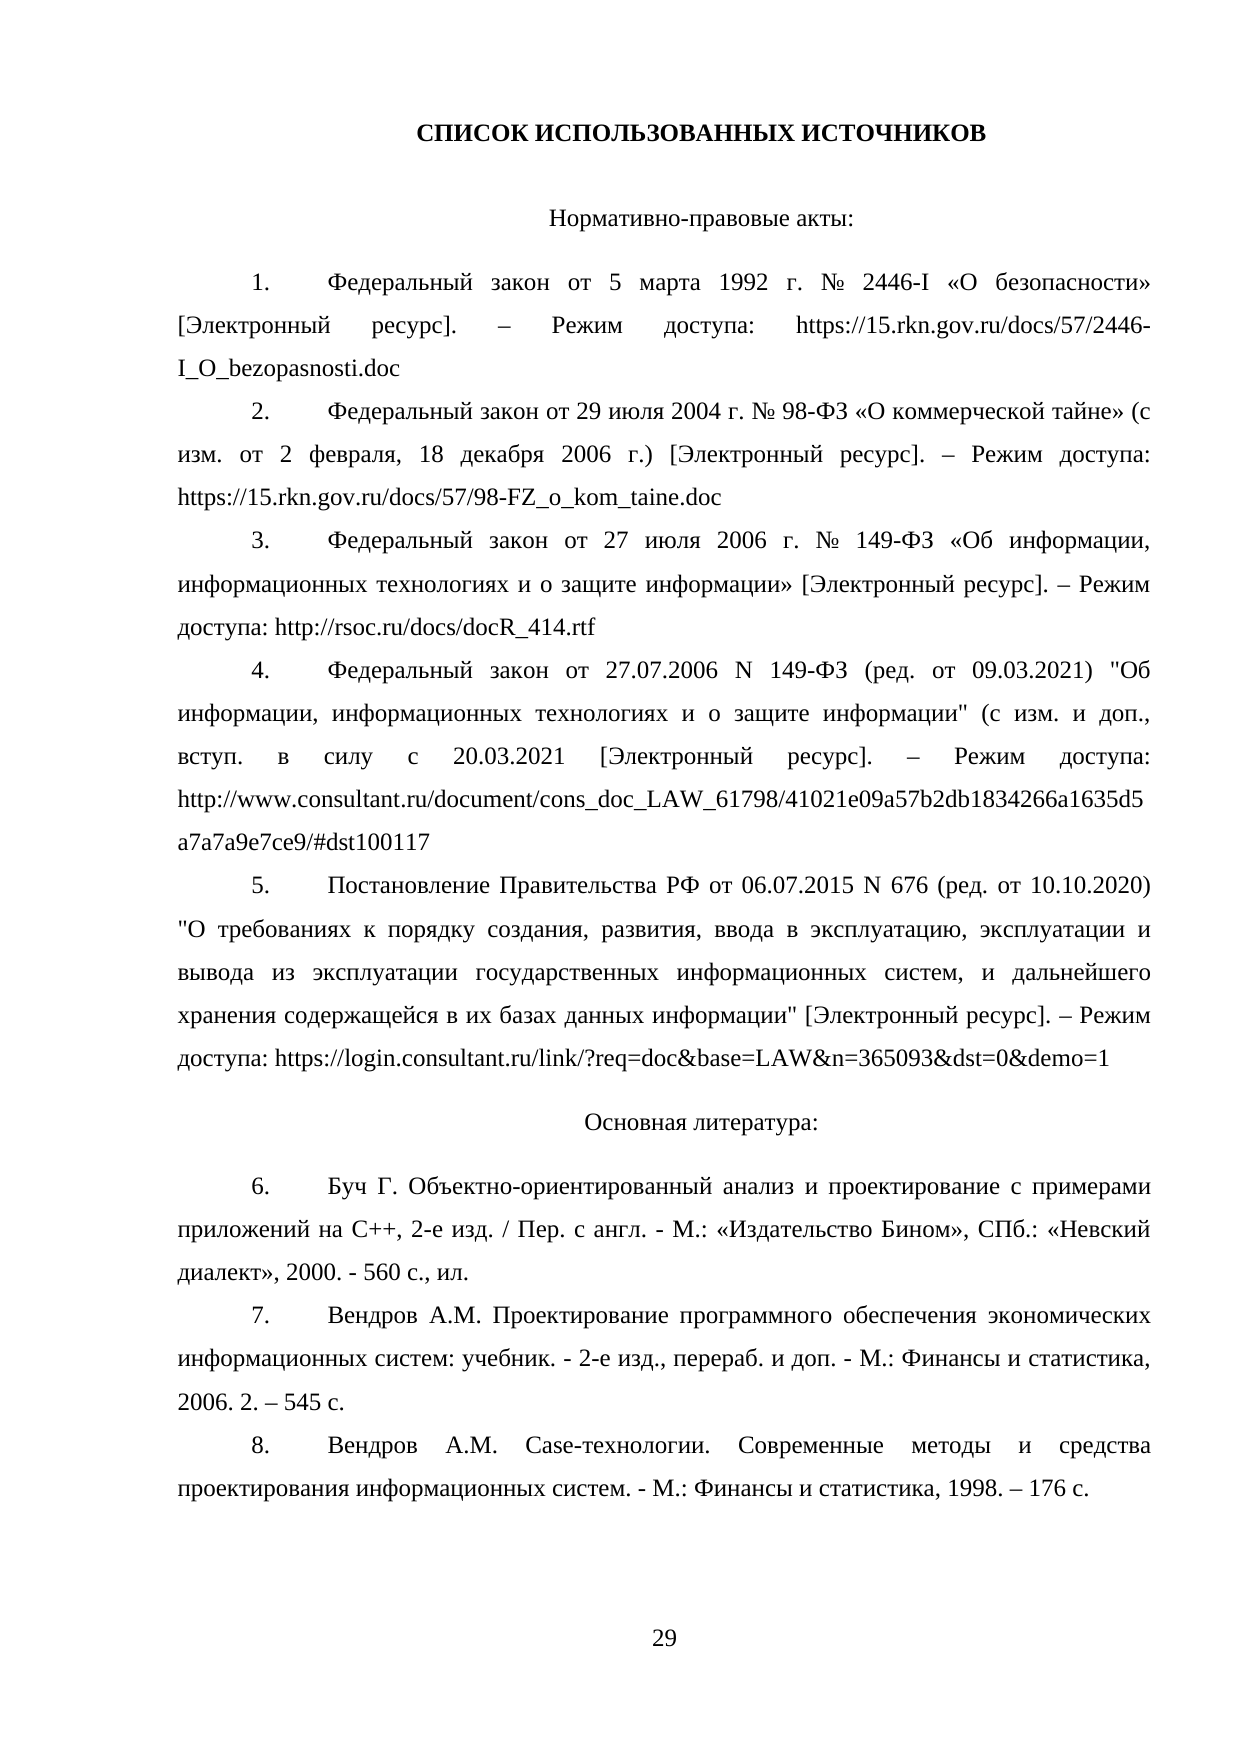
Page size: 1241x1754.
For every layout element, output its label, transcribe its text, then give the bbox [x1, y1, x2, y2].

list Федеральный закон от 27 июля 2006 г. № 149-ФЗ «Об информации, информационных технологиях и о защите информации» [Электронный ресурс]. – Режим доступа: http://rsoc.ru/docs/docR_414.rtf [177, 526, 1152, 641]
text Нормативно-правовые акты: [177, 203, 1152, 232]
text Основная литература: [177, 1107, 1152, 1136]
list Вендров А.М. Проектирование программного обеспечения экономических информационных систем: учебник. - 2-е изд., перераб. и доп. - М.: Финансы и статистика, 2006. 2. – 545 с. [177, 1300, 1152, 1415]
list Федеральный закон от 5 марта 1992 г. № 2446-I «О безопасности» [Электронный ресурс]. – Режим доступа: https://15.rkn.gov.ru/docs/57/2446-I_O_bezopasnosti.doc [177, 267, 1152, 382]
list Вендров A.M. Сase-технологии. Современные методы и средства проектирования информационных систем. - М.: Финансы и статистика, 1998. – 176 с. [177, 1430, 1152, 1502]
text СПИСОК ИСПОЛЬЗОВАННЫХ ИСТОЧНИКОВ [177, 118, 1152, 147]
list Федеральный закон от 27.07.2006 N 149-ФЗ (ред. от 09.03.2021) "Об информации, информационных технологиях и о защите информации" (с изм. и доп., вступ. в силу с 20.03.2021 [Электронный ресурс]. – Режим доступа: http://www.consultant.ru/document/cons_doc_LAW_61798/41021e09a57b2db1834266a1635d5a7a7a9e7ce9/#dst100117 [177, 655, 1152, 856]
list Буч Г. Объектно-ориентированный анализ и проектирование с примерами приложений на С++, 2-е изд. / Пер. с англ. - М.: «Издательство Бином», СПб.: «Невский диалект», 2000. - 560 с., ил. [177, 1171, 1152, 1286]
list Постановление Правительства РФ от 06.07.2015 N 676 (ред. от 10.10.2020) "О требованиях к порядку создания, развития, ввода в эксплуатацию, эксплуатации и вывода из эксплуатации государственных информационных систем, и дальнейшего хранения содержащейся в их базах данных информации" [Электронный ресурс]. – Режим доступа: https://login.consultant.ru/link/?req=doc&base=LAW&n=365093&dst=0&demo=1 [177, 871, 1152, 1072]
list Федеральный закон от 29 июля 2004 г. № 98-ФЗ «О коммерческой тайне» (с изм. от 2 февраля, 18 декабря 2006 г.) [Электронный ресурс]. – Режим доступа: https://15.rkn.gov.ru/docs/57/98-FZ_o_kom_taine.doc [177, 396, 1152, 511]
